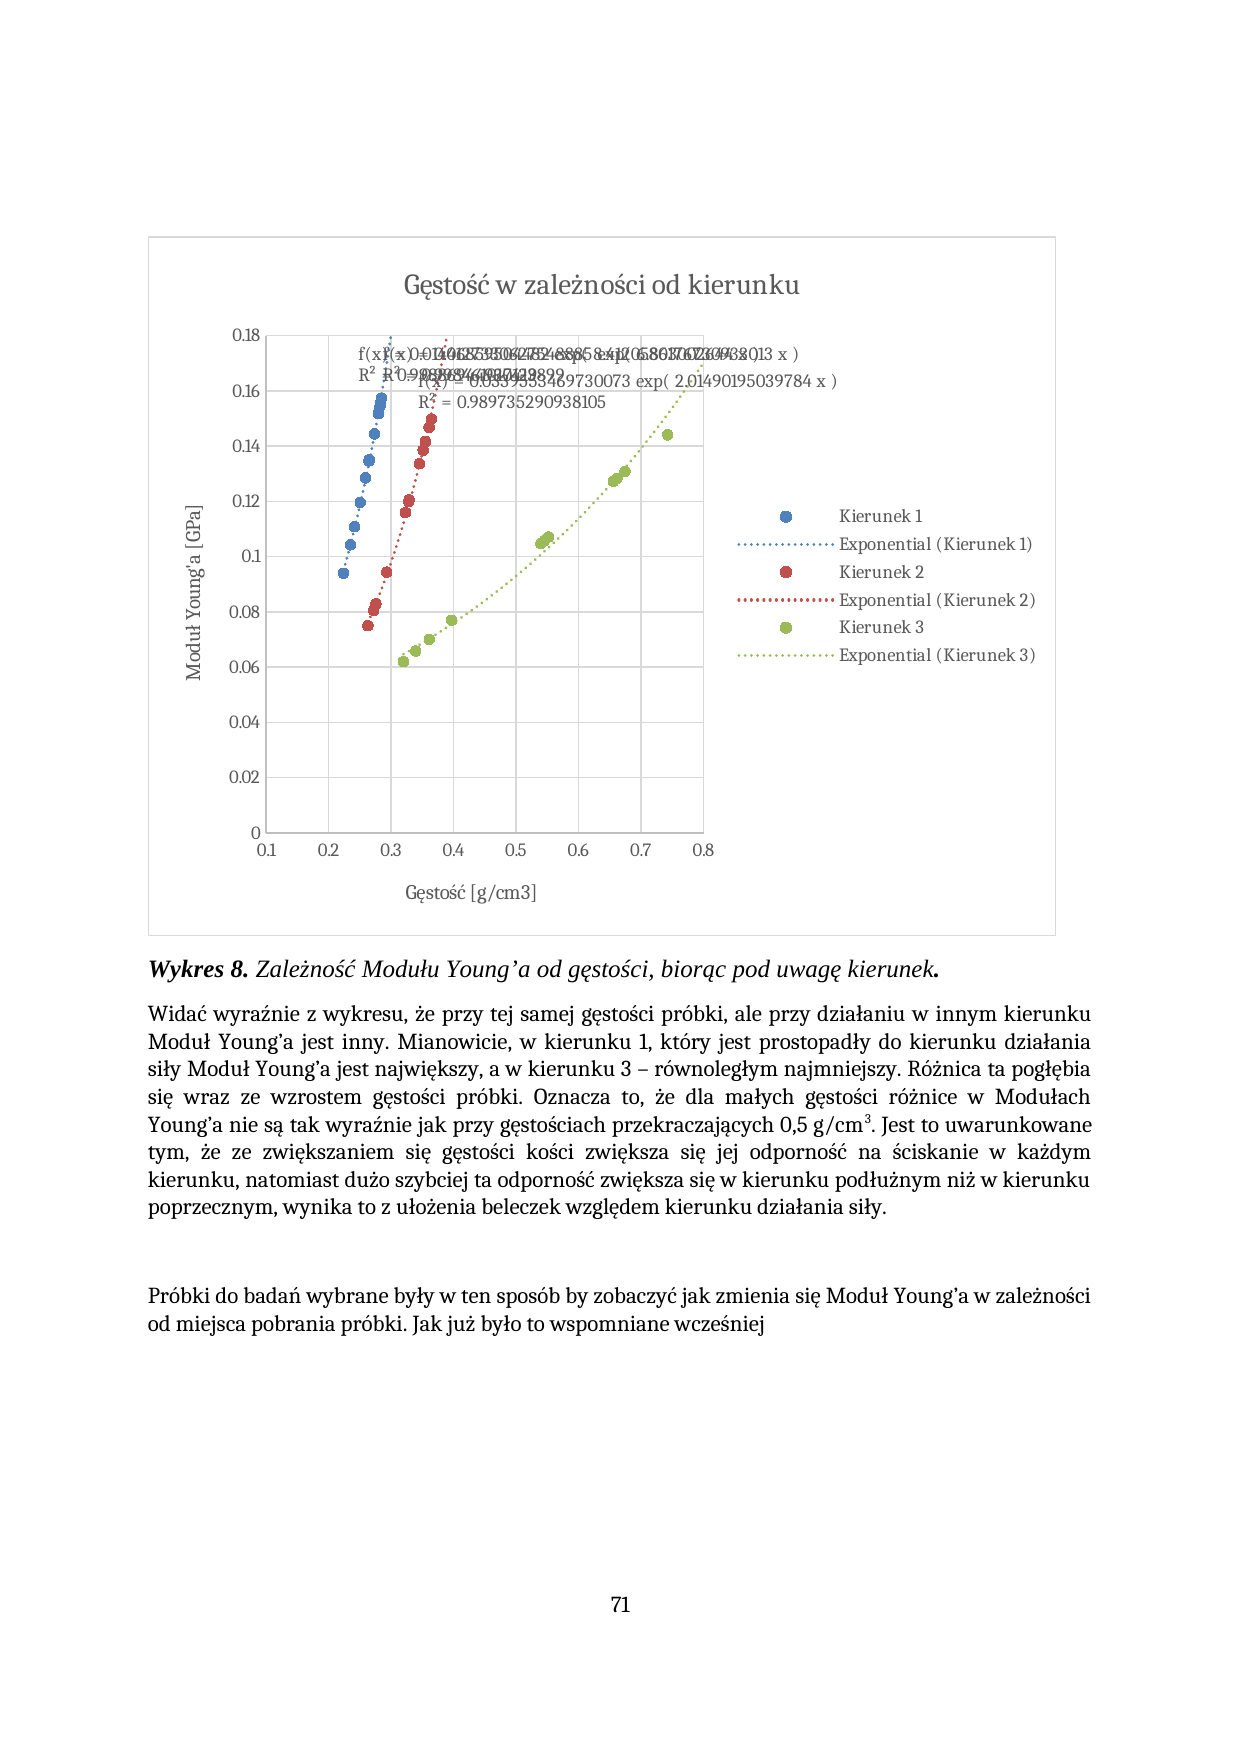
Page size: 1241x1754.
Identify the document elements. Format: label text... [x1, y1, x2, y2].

text Wykres 8. Zależność Modułu Young’a od gęstości, biorąc pod uwagę kierunek. [148, 954, 1092, 983]
text Próbki do badań wybrane były w ten sposób by zobaczyć jak zmienia się Moduł Young’a w zależności od miejsca pobrania próbki. Jak już było to wspomniane wcześniej [148, 1283, 1092, 1337]
text Widać wyraźnie z wykresu, że przy tej samej gęstości próbki, ale przy działaniu w innym kierunku Moduł Young’a jest inny. Mianowicie, w kierunku 1, który jest prostopadły do kierunku działania siły Moduł Young’a jest największy, a w kierunku 3 – równoległym najmniejszy. Różnica ta pogłębia się wraz ze wzrostem gęstości próbki. Oznacza to, że dla małych gęstości różnice w Modułach Young’a nie są tak wyraźnie jak przy gęstościach przekraczających 0,5 g/cm3. Jest to uwarunkowane tym, że ze zwiększaniem się gęstości kości zwiększa się jej odporność na ściskanie w każdym kierunku, natomiast dużo szybciej ta odporność zwiększa się w kierunku podłużnym niż w kierunku poprzecznym, wynika to z ułożenia beleczek względem kierunku działania siły. [148, 1001, 1092, 1221]
